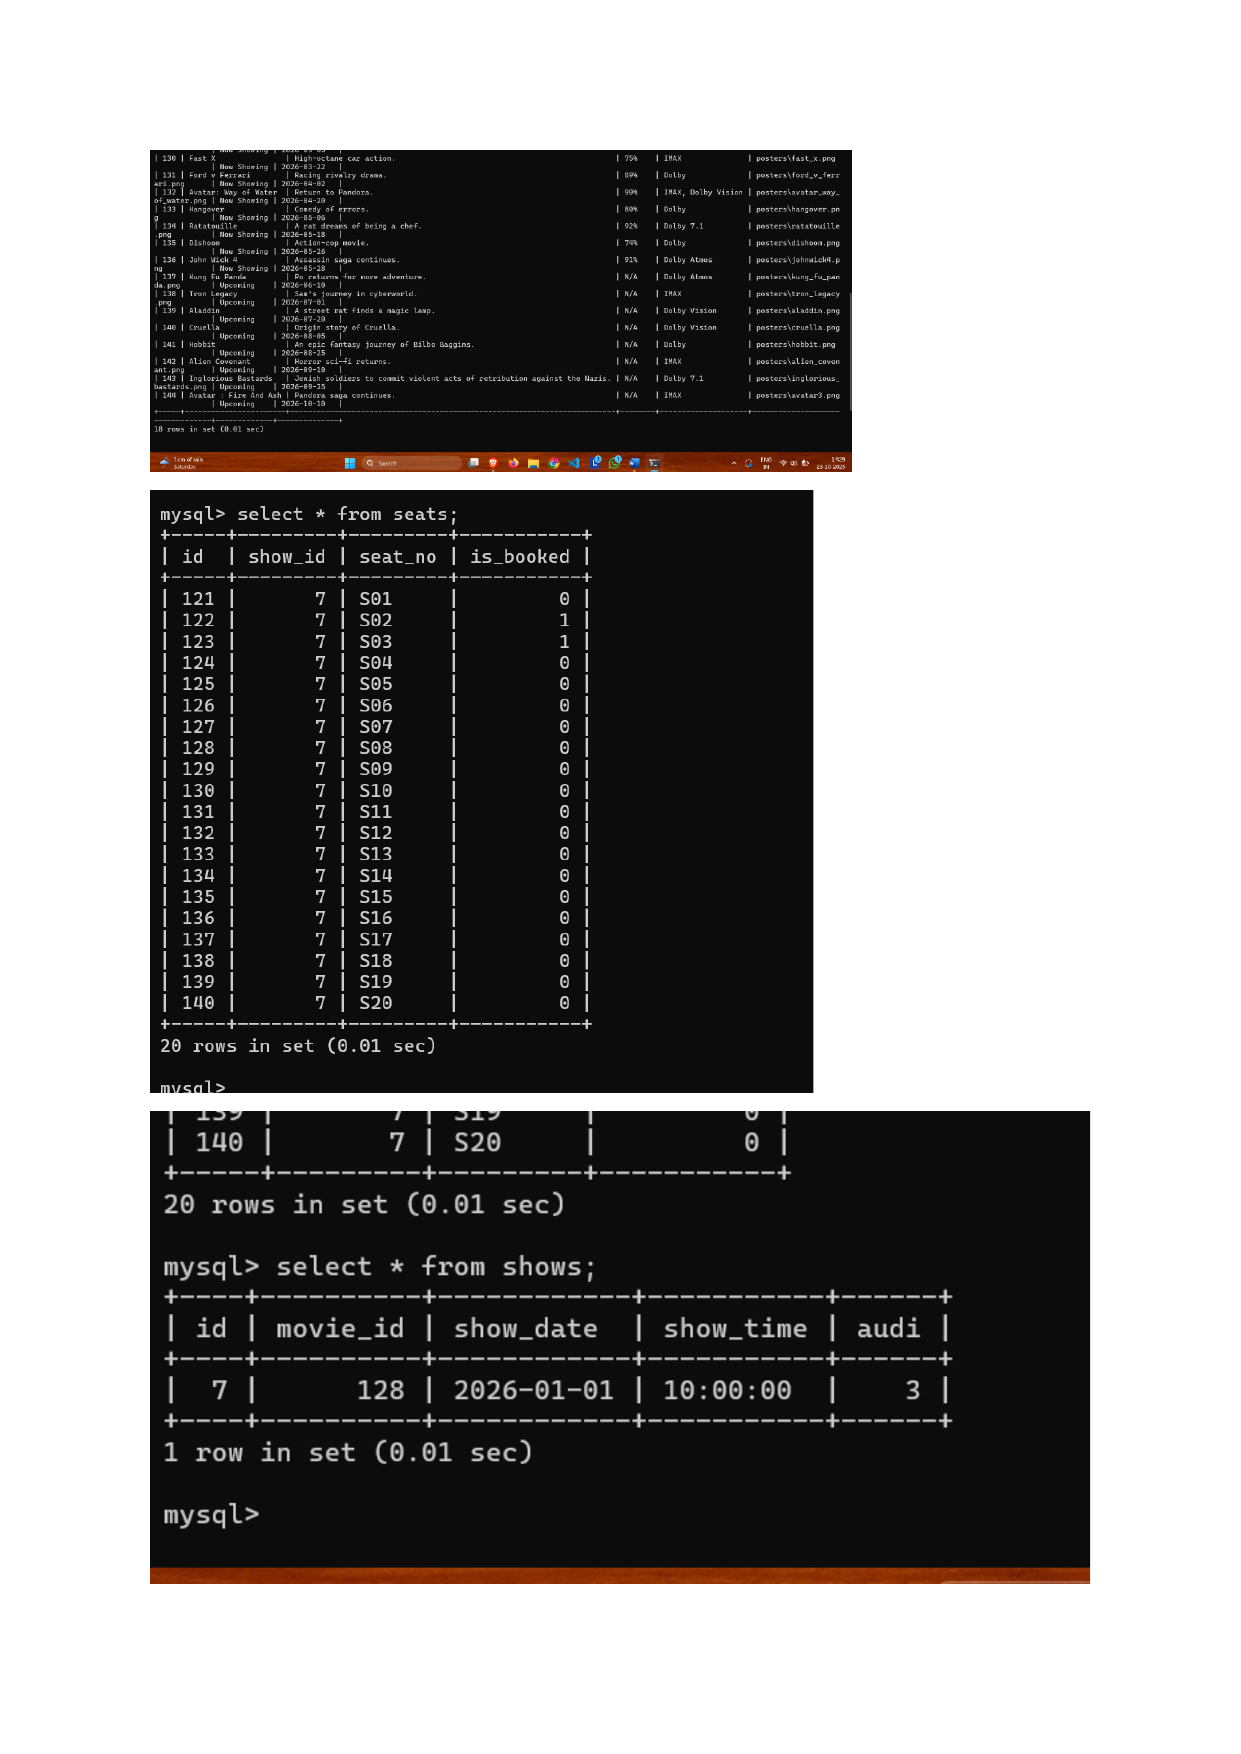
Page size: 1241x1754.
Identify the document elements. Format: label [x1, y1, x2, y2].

picture [150, 490, 814, 1093]
picture [150, 1111, 1091, 1584]
picture [150, 150, 852, 472]
